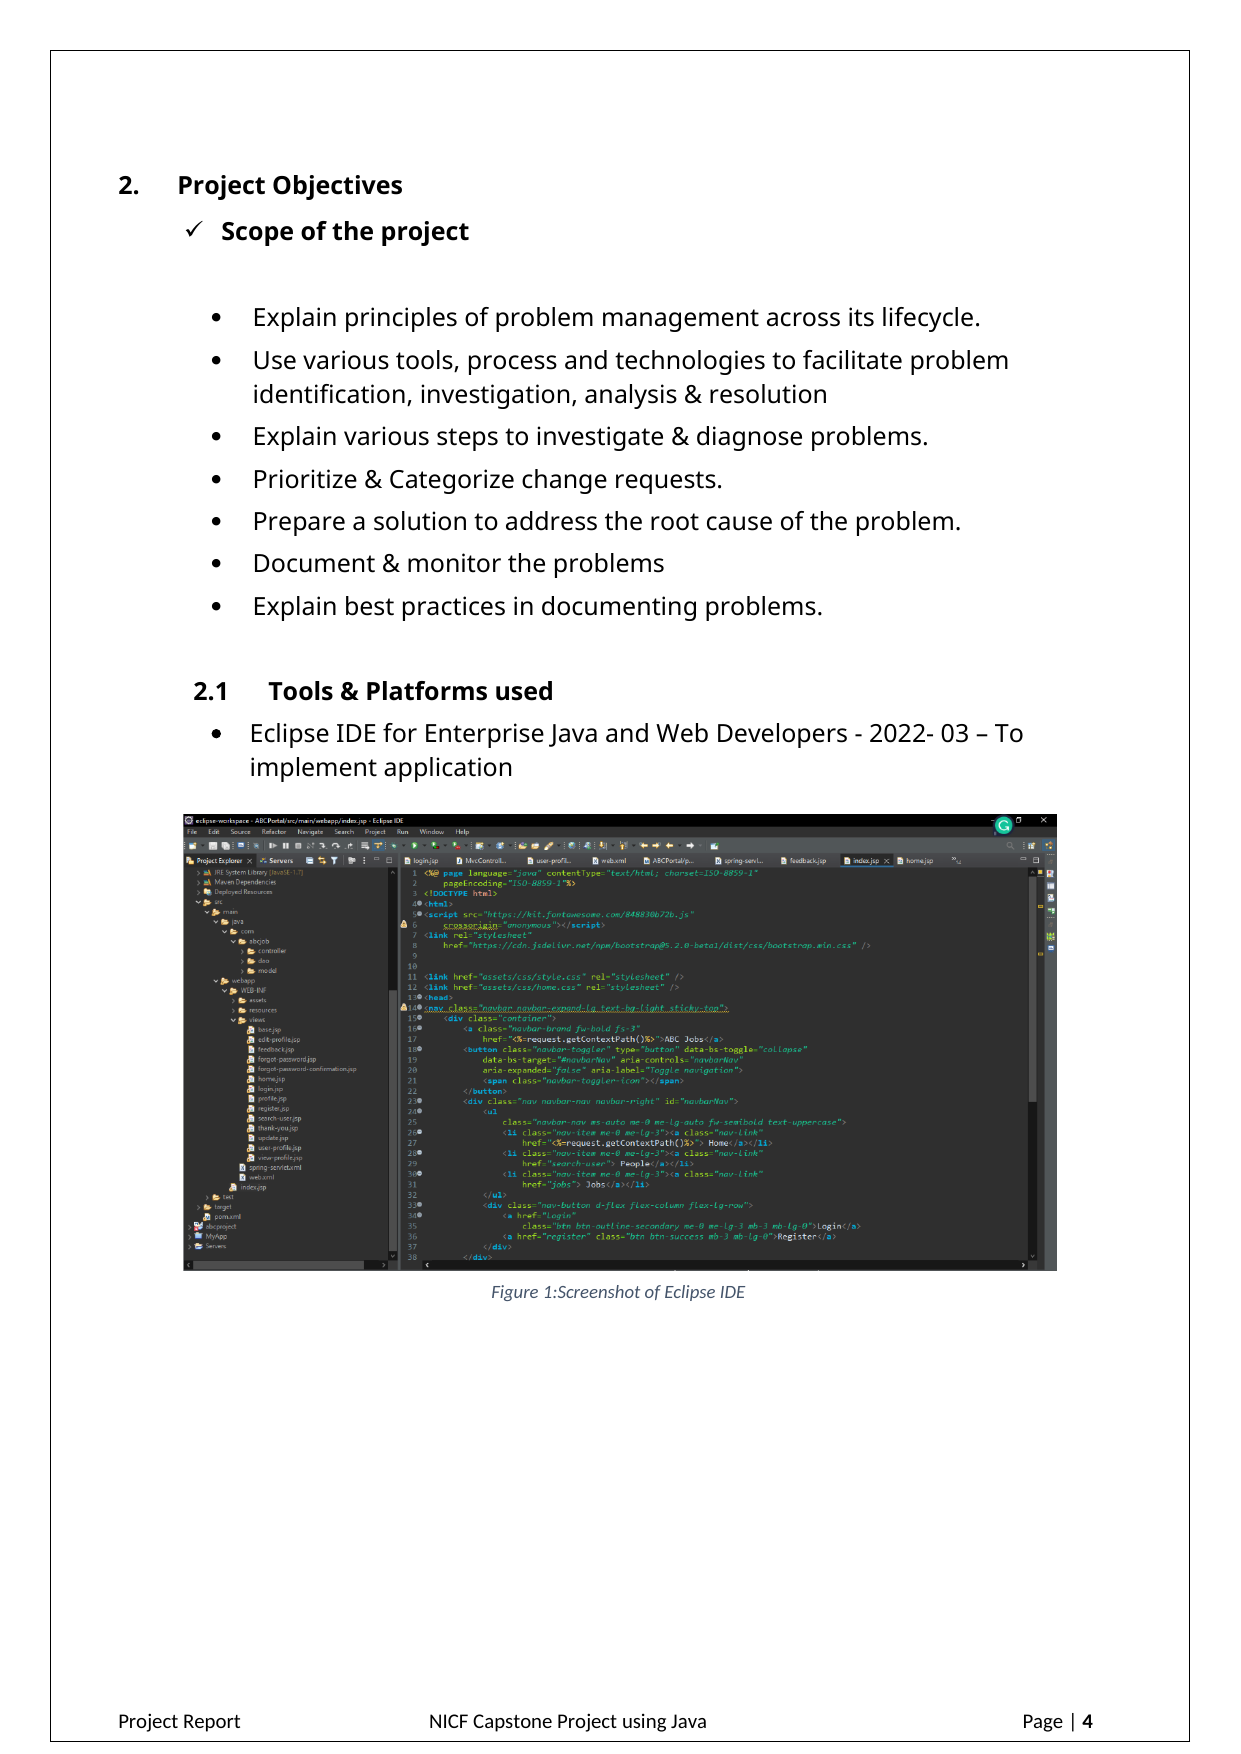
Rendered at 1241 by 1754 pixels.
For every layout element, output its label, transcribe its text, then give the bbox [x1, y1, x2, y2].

list Explain principles of problem management across its lifecycle. [212, 300, 1122, 334]
list Explain various steps to investigate & diagnose problems. [212, 419, 1122, 453]
list Eclipse IDE for Enterprise Java and Web Developers - 2022- 03 – To implement application [212, 716, 1122, 784]
list Scope of the project [184, 214, 1122, 248]
list Tools & Platforms used [193, 673, 1122, 707]
list Prepare a solution to address the root cause of the problem. [212, 504, 1122, 538]
list Prioritize & Categorize change requests. [212, 461, 1122, 495]
list Document & monitor the problems [212, 546, 1122, 580]
list Use various tools, process and technologies to facilitate problem identification, investigation, analysis & resolution [212, 342, 1122, 411]
list Explain best practices in documenting problems. [212, 588, 1122, 622]
picture [183, 814, 1057, 1271]
text Project Objectives [118, 167, 1122, 201]
